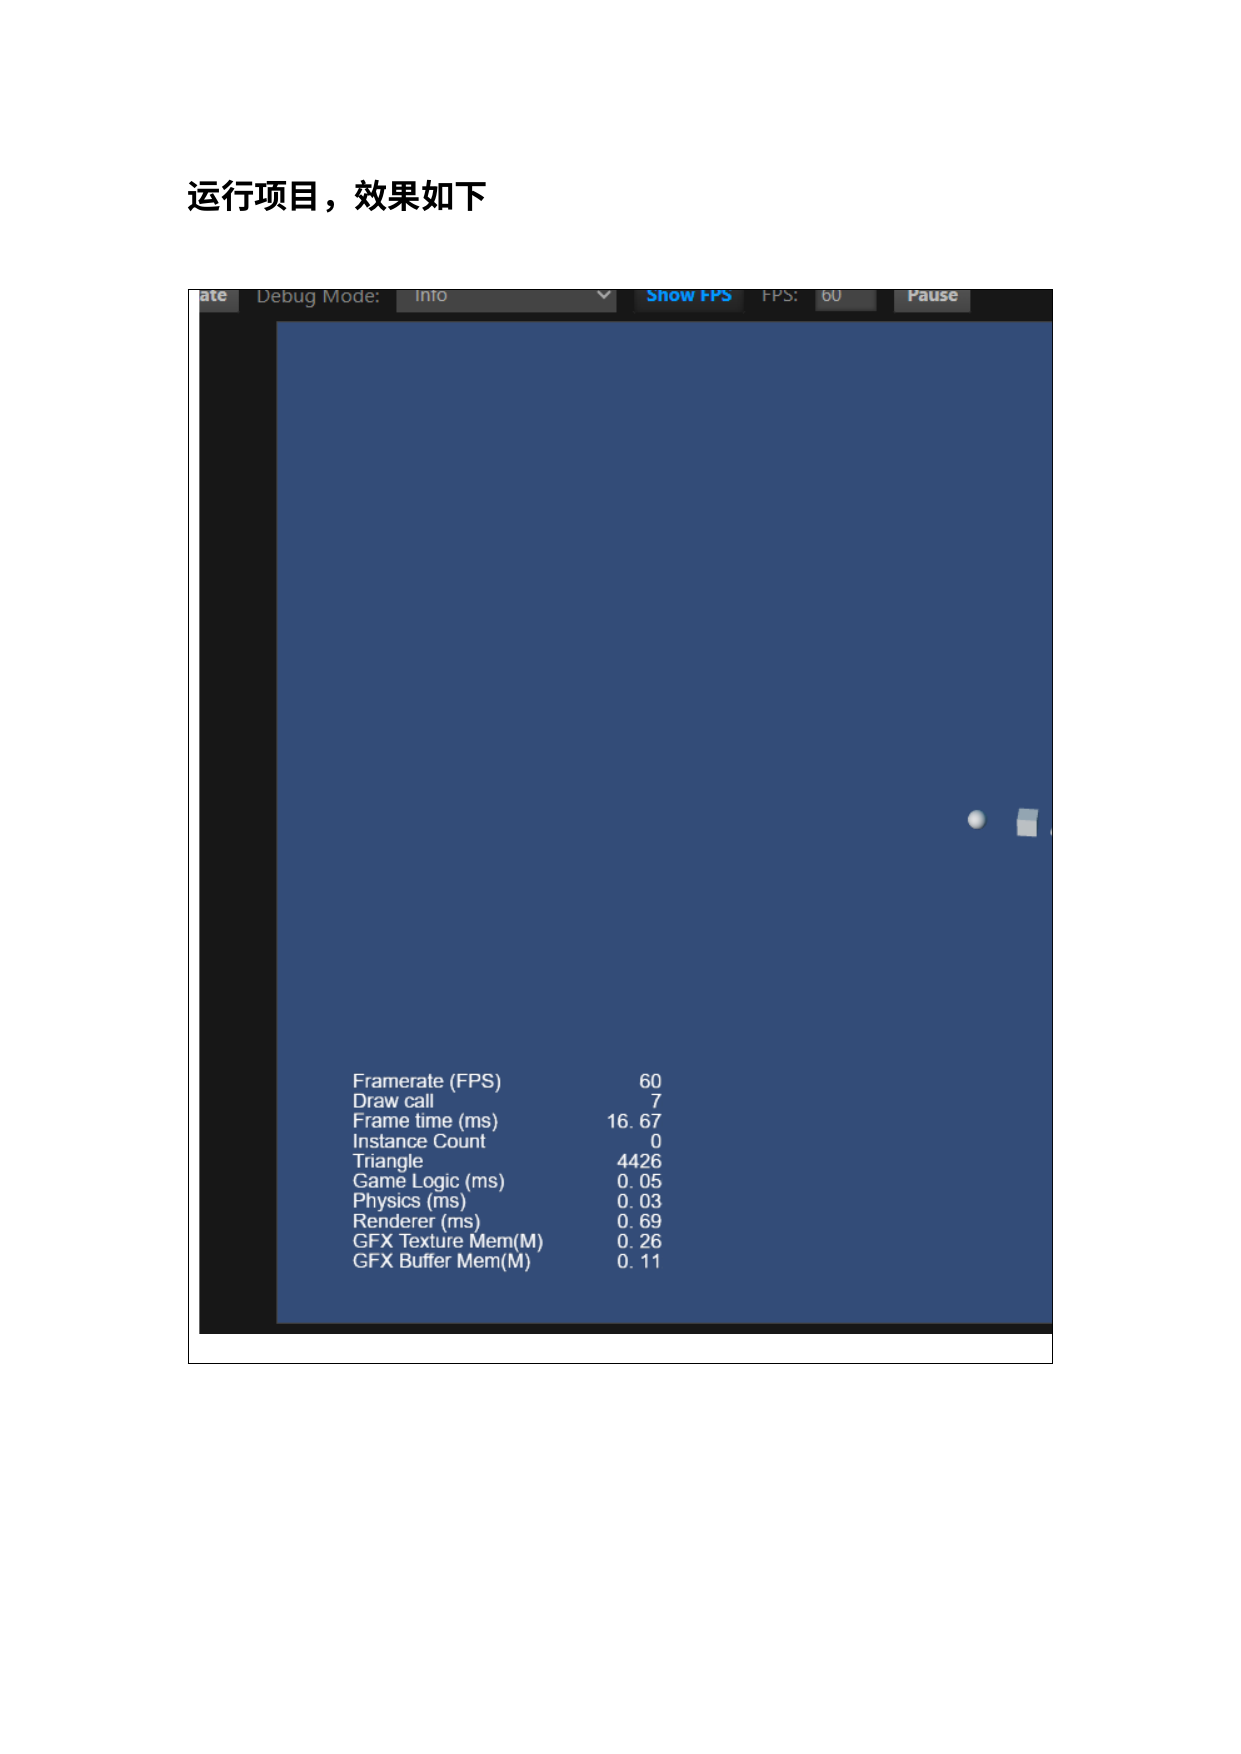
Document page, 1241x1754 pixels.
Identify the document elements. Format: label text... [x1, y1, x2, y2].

picture [199, 290, 1053, 1334]
subtitle 运行项目，效果如下 [187, 162, 1053, 227]
table_header [189, 290, 1052, 1363]
